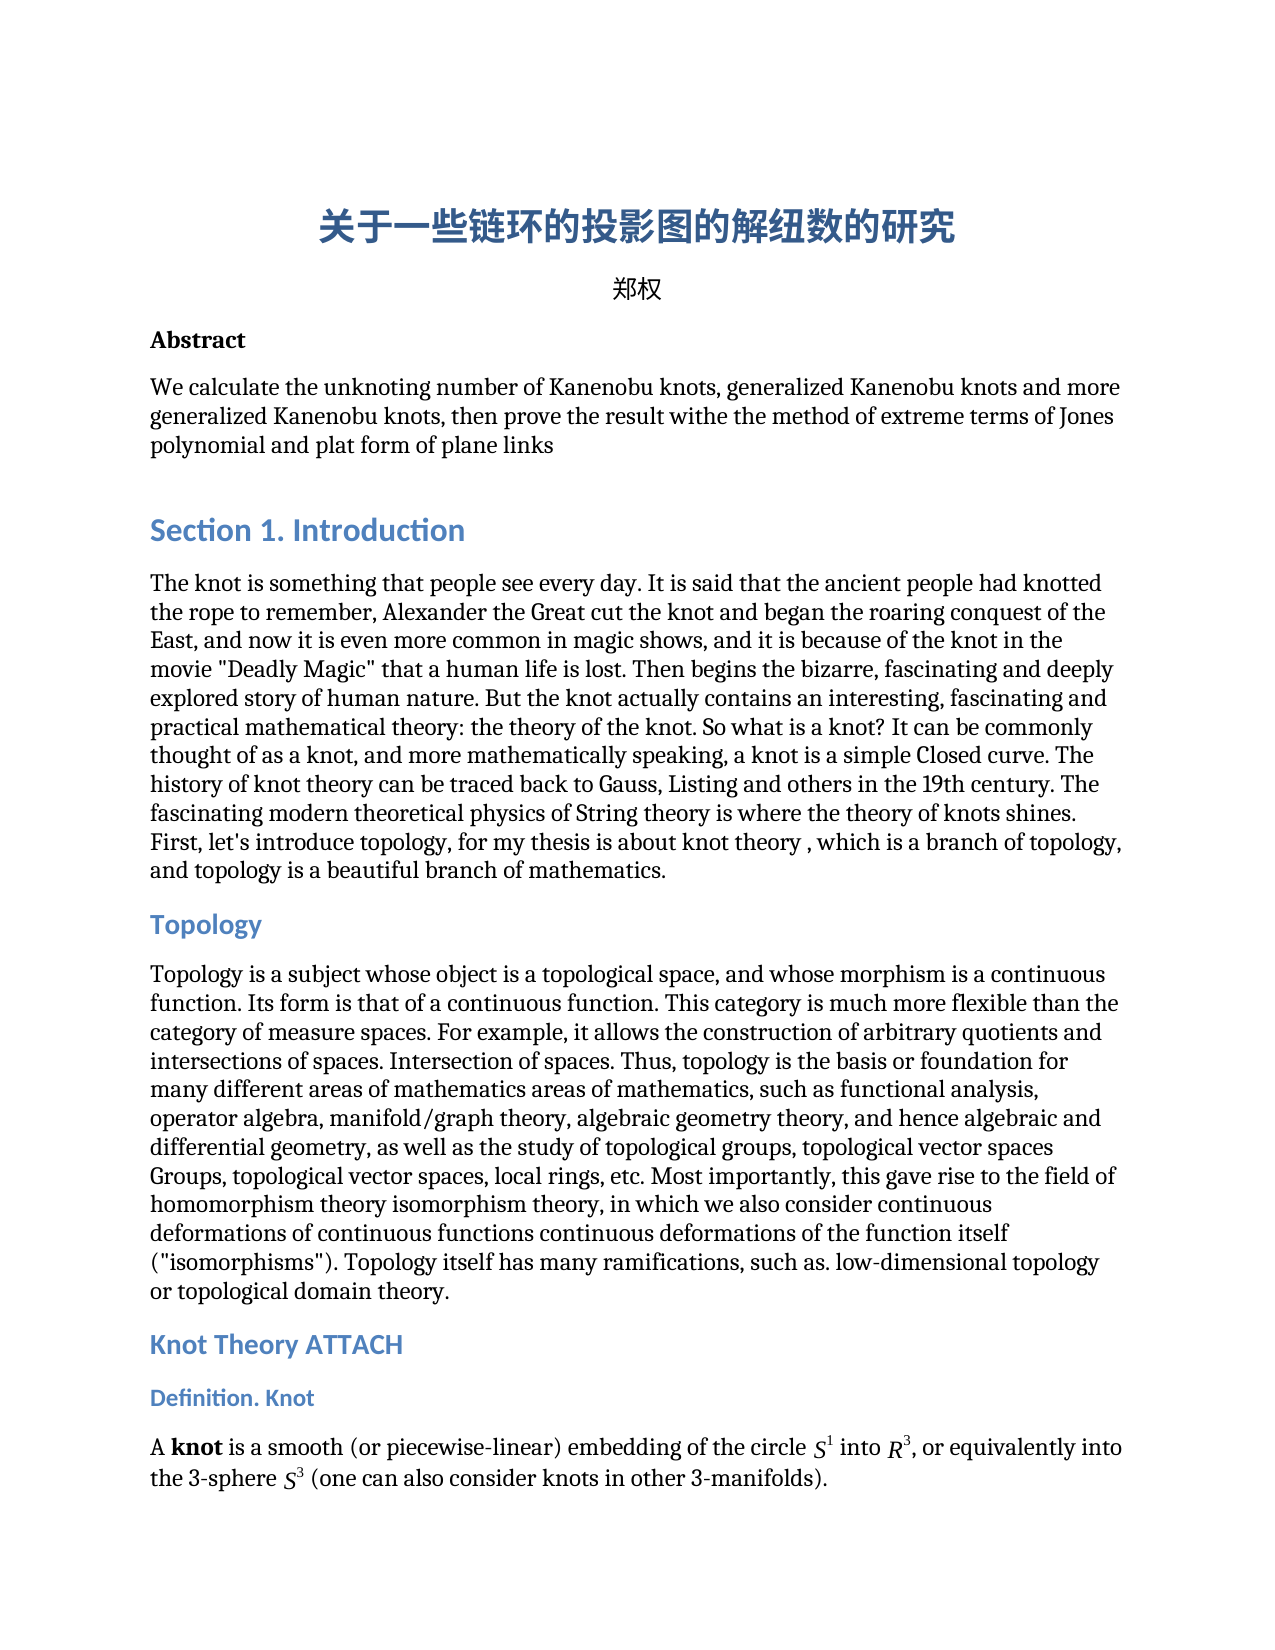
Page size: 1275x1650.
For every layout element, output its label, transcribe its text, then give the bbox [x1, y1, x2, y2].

subtitle Topology [150, 906, 1125, 942]
text Topology is a subject whose object is a topological space, and whose morphism is a continuous function. Its form is that of a continuous function. This category is much more flexible than the category of measure spaces. For example, it allows the construction of arbitrary quotients and intersections of spaces. Intersection of spaces. Thus, topology is the basis or foundation for many different areas of mathematics areas of mathematics, such as functional analysis, operator algebra, manifold/graph theory, algebraic geometry theory, and hence algebraic and differential geometry, as well as the study of topological groups, topological vector spaces Groups, topological vector spaces, local rings, etc. Most importantly, this gave rise to the field of homomorphism theory isomorphism theory, in which we also consider continuous deformations of continuous functions continuous deformations of the function itself ("isomorphisms"). Topology itself has many ramifications, such as. low-dimensional topology or topological domain theory. [150, 960, 1125, 1305]
text A knot is a smooth (or piecewise-linear) embedding of the circle into , or equivalently into the 3-sphere (one can also consider knots in other 3-manifolds). [150, 1432, 1125, 1494]
text The knot is something that people see every day. It is said that the ancient people had knotted the rope to remember, Alexander the Great cut the knot and began the roaring conquest of the East, and now it is even more common in magic shows, and it is because of the knot in the movie "Deadly Magic" that a human life is lost. Then begins the bizarre, fascinating and deeply explored story of human nature. But the knot actually contains an interesting, fascinating and practical mathematical theory: the theory of the knot. So what is a knot? It can be commonly thought of as a knot, and more mathematically speaking, a knot is a simple Closed curve. The history of knot theory can be traced back to Gauss, Listing and others in the 19th century. The fascinating modern theoretical physics of String theory is where the theory of knots shines. First, let's introduce topology, for my thesis is about knot theory , which is a branch of topology, and topology is a beautiful branch of mathematics. [150, 569, 1125, 885]
subtitle Knot Theory ATTACH [150, 1326, 1125, 1362]
text Abstract [150, 326, 1125, 354]
text 郑权 [150, 276, 1125, 305]
text We calculate the unknoting number of Kanenobu knots, generalized Kanenobu knots and more generalized Kanenobu knots, then prove the result withe the method of extreme terms of Jones polynomial and plat form of plane links [150, 373, 1125, 459]
subtitle Section 1. Introduction [150, 509, 1125, 550]
subtitle Definition. Knot [150, 1383, 1125, 1413]
title 关于一些链环的投影图的解纽数的研究 [150, 200, 1125, 251]
